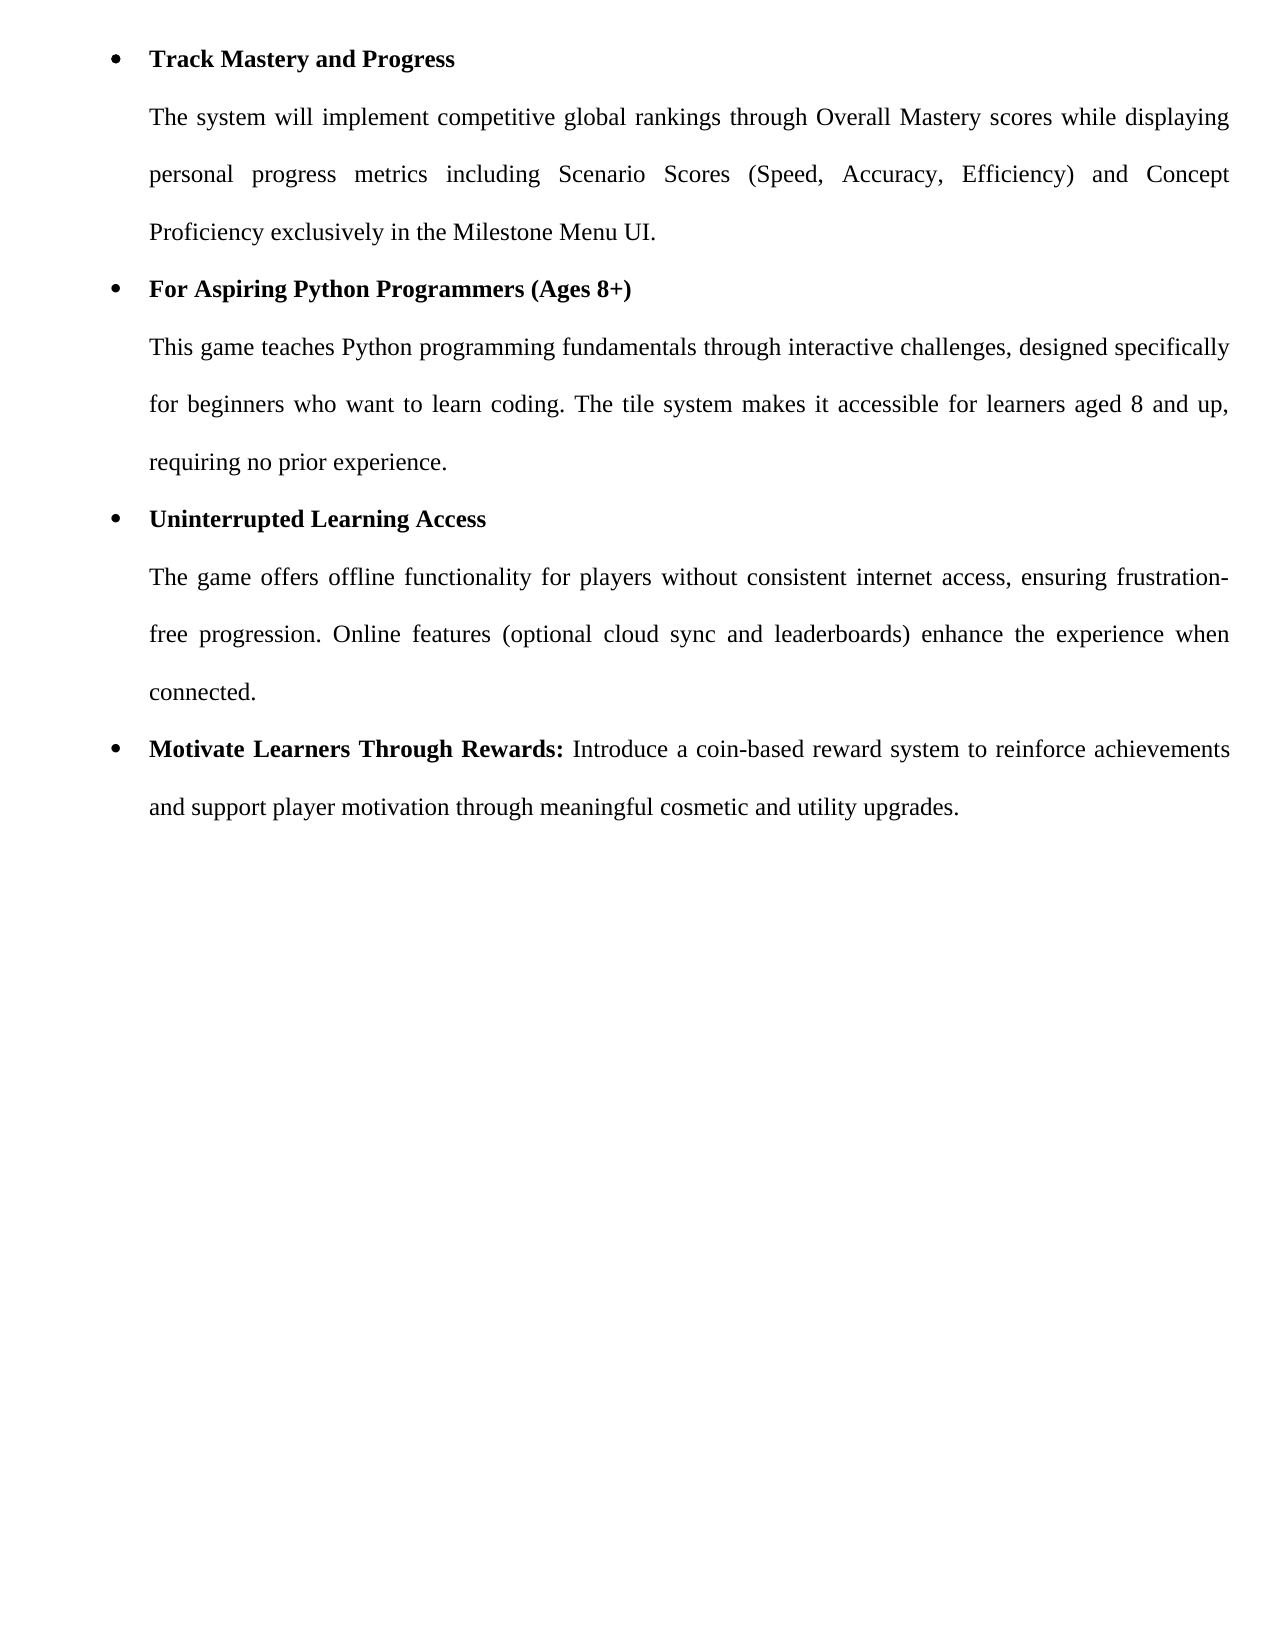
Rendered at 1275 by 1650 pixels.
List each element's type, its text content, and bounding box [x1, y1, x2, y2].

list The system will implement competitive global rankings through Overall Mastery scores while displaying personal progress metrics including Scenario Scores (Speed, Accuracy, Efficiency) and Concept Proficiency exclusively in the Milestone Menu UI. [149, 102, 1231, 246]
list Uninterrupted Learning Access The game offers offline functionality for players without consistent internet access, ensuring frustration-free progression. Online features (optional cloud sync and leaderboards) enhance the experience when connected. [111, 504, 1231, 706]
list Track Mastery and Progress [111, 44, 1231, 73]
list For Aspiring Python Programmers (Ages 8+) This game teaches Python programming fundamentals through interactive challenges, designed specifically for beginners who want to learn coding. The tile system makes it accessible for learners aged 8 and up, requiring no prior experience. [111, 274, 1231, 476]
list Motivate Learners Through Rewards: Introduce a coin-based reward system to reinforce achievements and support player motivation through meaningful cosmetic and utility upgrades. [111, 734, 1231, 821]
